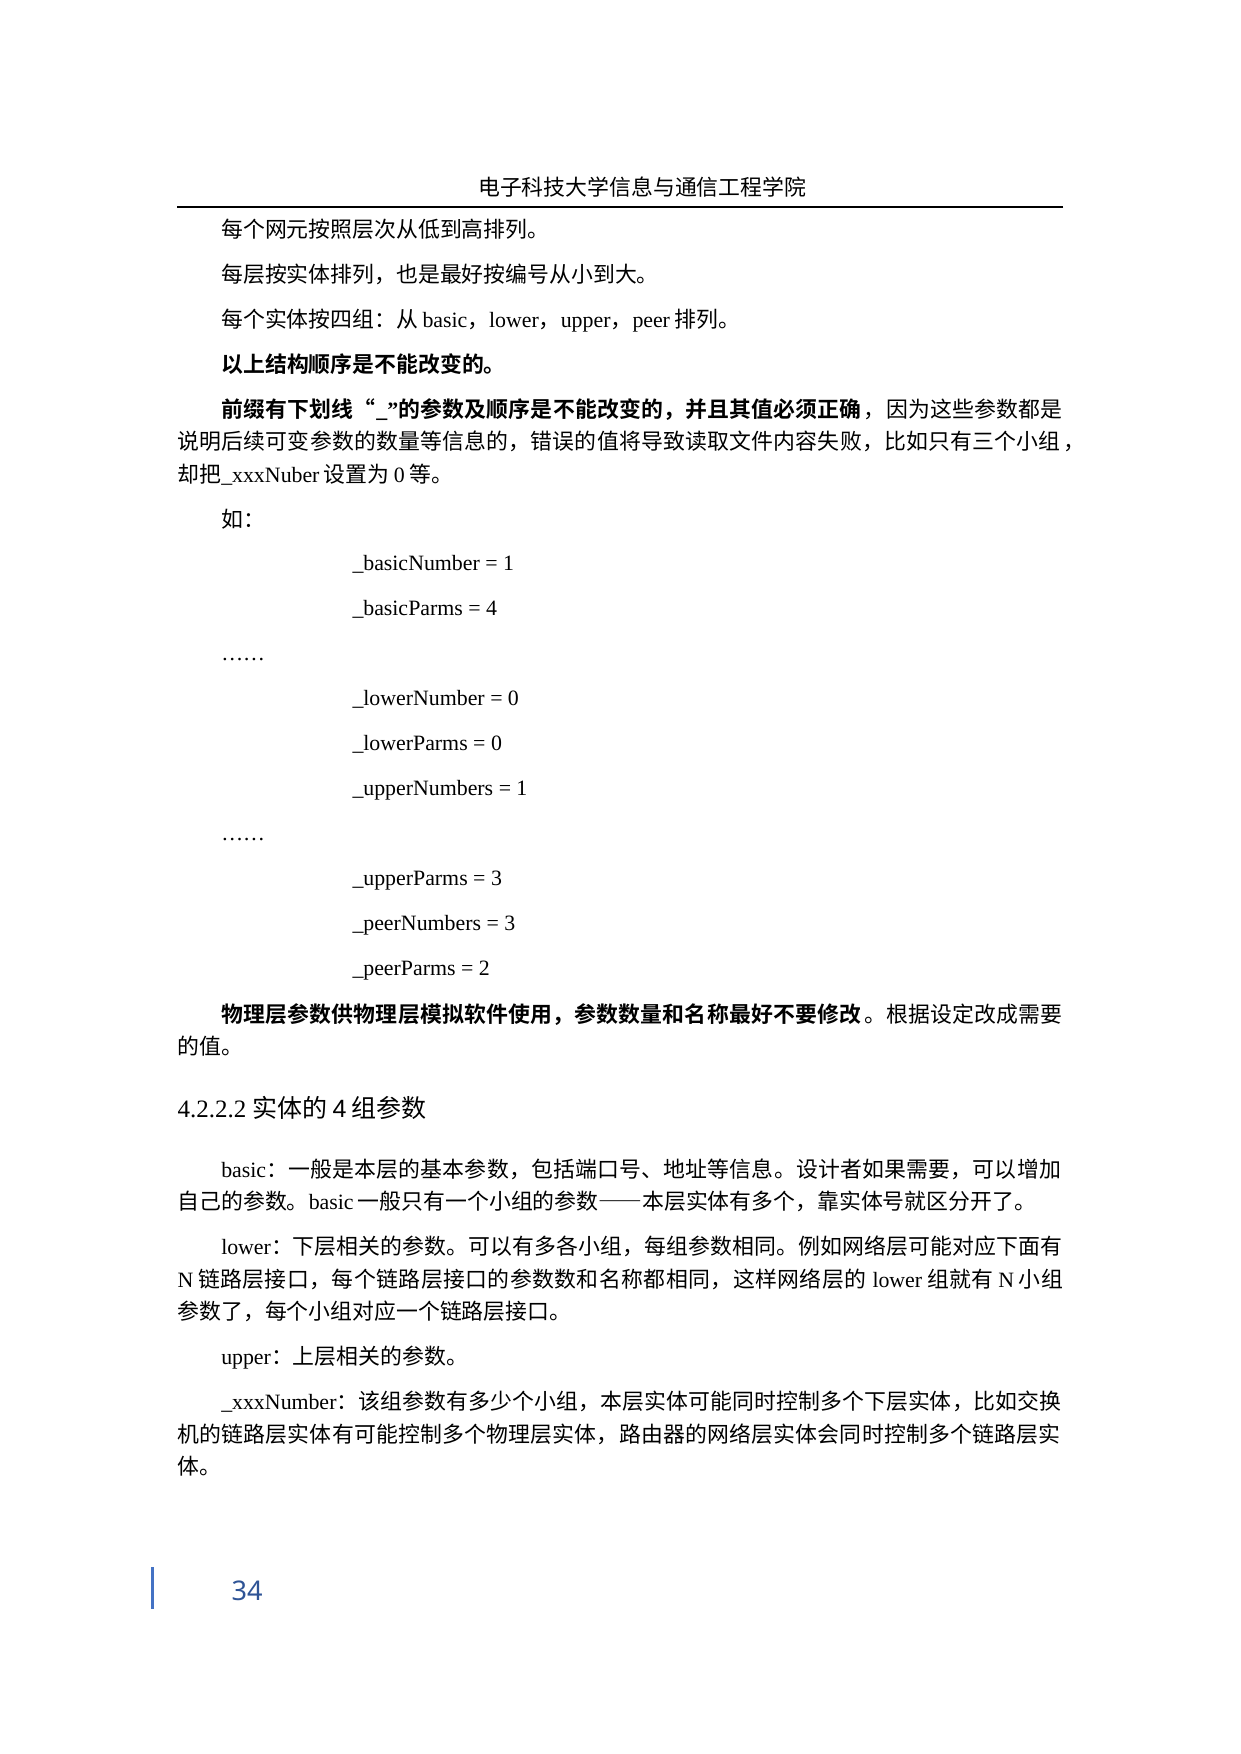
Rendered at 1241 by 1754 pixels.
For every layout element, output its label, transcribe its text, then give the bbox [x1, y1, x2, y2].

text basic：一般是本层的基本参数，包括端口号、地址等信息。设计者如果需要，可以增加自己的参数。basic一般只有一个小组的参数——本层实体有多个，靠实体号就区分开了。 [177, 1151, 1063, 1216]
text _lowerParms = 0 [177, 726, 1063, 759]
text …… [177, 636, 1063, 669]
subtitle 实体的4组参数 [177, 1074, 1063, 1139]
text _upperParms = 3 [177, 861, 1063, 894]
text 每个网元按照层次从低到高排列。 [177, 211, 1063, 244]
text 如： [177, 501, 1063, 534]
text _peerParms = 2 [177, 951, 1063, 984]
text _basicNumber = 1 [177, 546, 1063, 579]
text upper：上层相关的参数。 [177, 1339, 1063, 1371]
text _basicParms = 4 [177, 591, 1063, 624]
text _lowerNumber = 0 [177, 681, 1063, 714]
text _peerNumbers = 3 [177, 906, 1063, 939]
text 每层按实体排列，也是最好按编号从小到大。 [177, 256, 1063, 289]
text lower：下层相关的参数。可以有多各小组，每组参数相同。例如网络层可能对应下面有N链路层接口，每个链路层接口的参数数和名称都相同，这样网络层的lower组就有N小组参数了，每个小组对应一个链路层接口。 [177, 1229, 1063, 1326]
text 每个实体按四组：从basic，lower，upper，peer排列。 [177, 301, 1063, 334]
text _xxxNumber：该组参数有多少个小组，本层实体可能同时控制多个下层实体，比如交换机的链路层实体有可能控制多个物理层实体，路由器的网络层实体会同时控制多个链路层实体。 [177, 1384, 1063, 1481]
text 物理层参数供物理层模拟软件使用，参数数量和名称最好不要修改。根据设定改成需要的值。 [177, 996, 1063, 1061]
text _upperNumbers = 1 [177, 771, 1063, 804]
text 前缀有下划线“_”的参数及顺序是不能改变的，并且其值必须正确，因为这些参数都是说明后续可变参数的数量等信息的，错误的值将导致读取文件内容失败，比如只有三个小组，却把_xxxNuber设置为0等。 [177, 391, 1063, 489]
text …… [177, 816, 1063, 849]
text 以上结构顺序是不能改变的。 [177, 346, 1063, 379]
